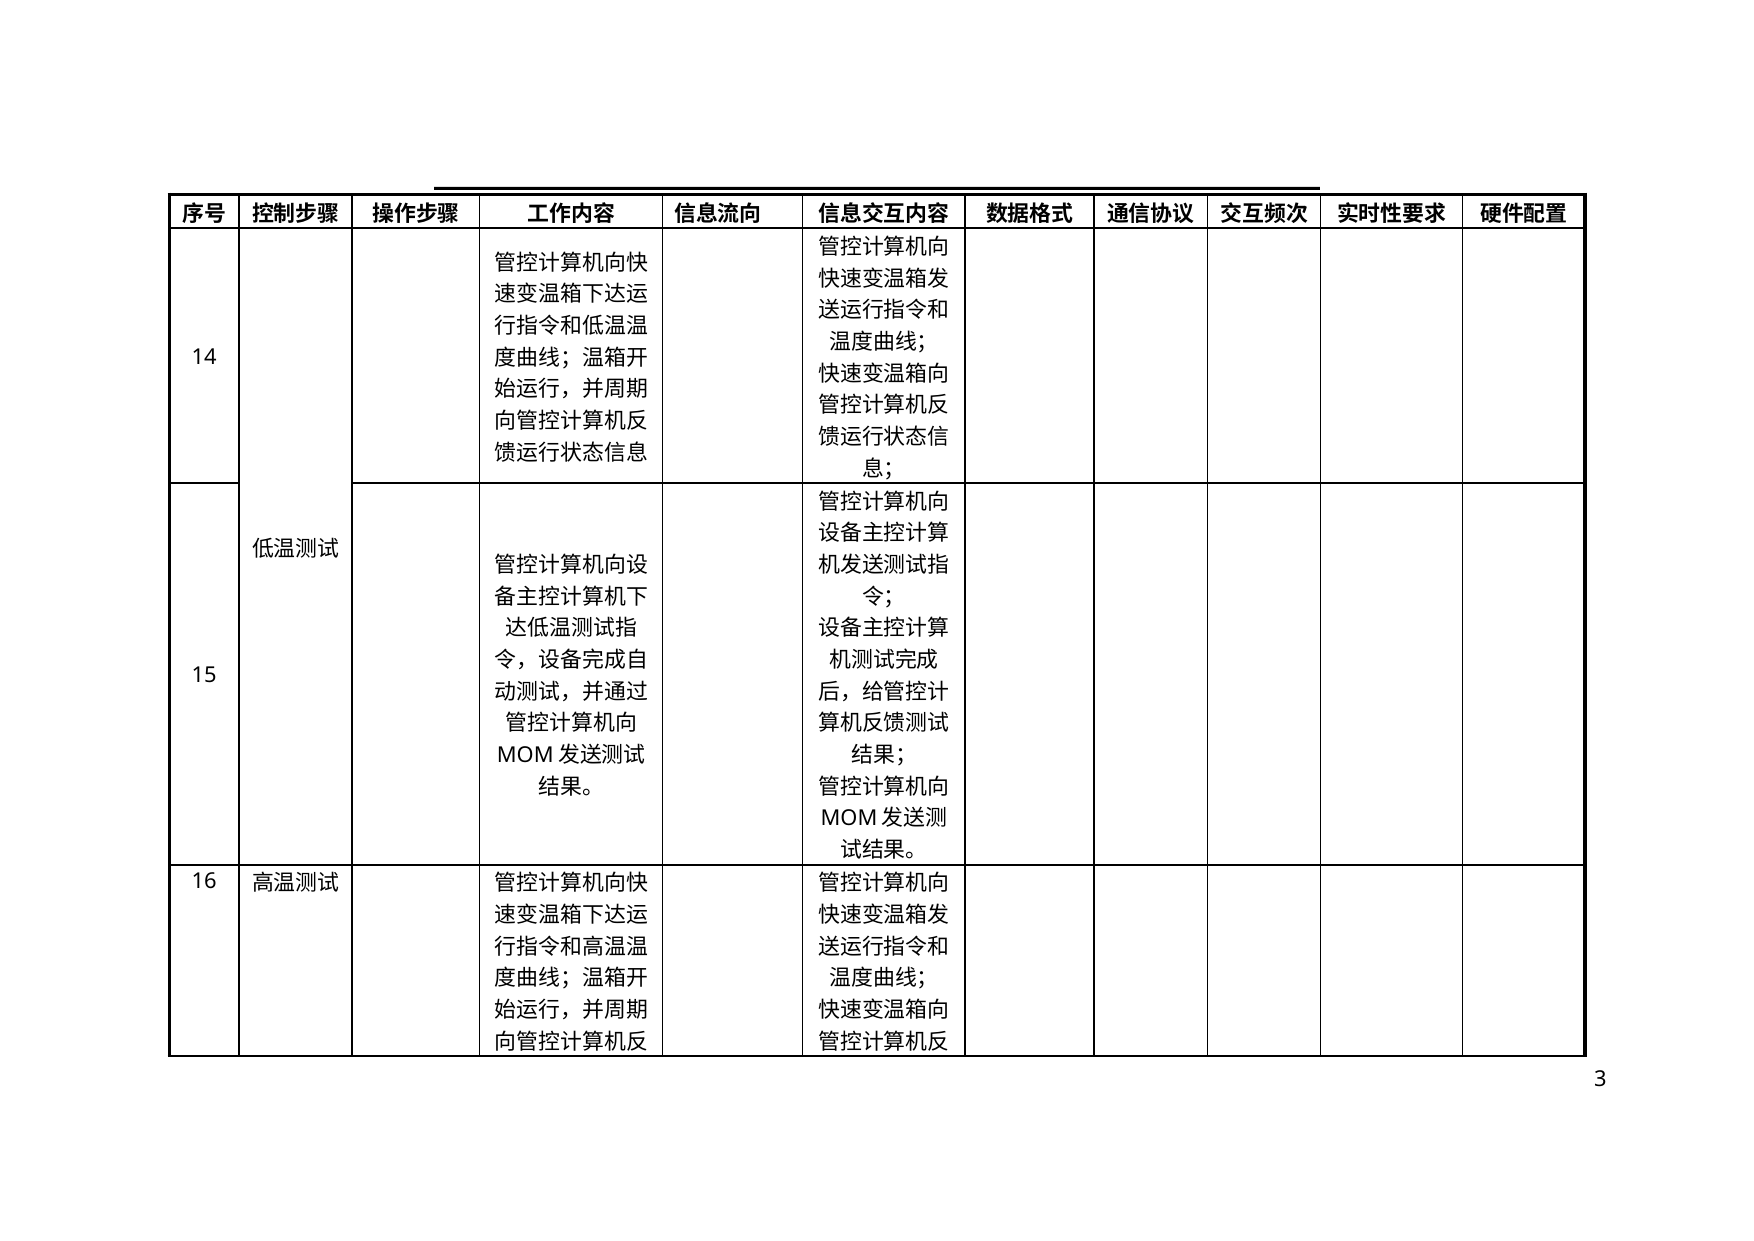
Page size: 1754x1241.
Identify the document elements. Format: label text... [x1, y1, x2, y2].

table_header 工作内容 [480, 196, 662, 227]
table_cell [1321, 229, 1462, 482]
table_cell [663, 866, 802, 1055]
table_cell [1208, 229, 1320, 482]
table_cell [353, 229, 479, 482]
table_header 数据格式 [966, 196, 1093, 227]
table_cell [1463, 866, 1583, 1055]
table_header 信息交互内容 [803, 196, 964, 227]
table_cell 管控计算机向快速变温箱发送运行指令和温度曲线； 快速变温箱向管控计算机反馈运行状态信息； [803, 229, 964, 482]
table_cell [353, 866, 479, 1055]
table_cell [1321, 484, 1462, 864]
table_cell [353, 484, 479, 864]
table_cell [803, 866, 964, 1055]
table_header 序号 [171, 196, 238, 227]
table_cell 高温测试 [240, 866, 351, 1055]
table_cell [966, 229, 1093, 482]
table_header 控制步骤 [240, 196, 351, 227]
table_cell [1208, 866, 1320, 1055]
table_cell [1095, 229, 1207, 482]
table_header 通信协议 [1095, 196, 1207, 227]
table_cell [1321, 866, 1462, 1055]
table_cell [1095, 484, 1207, 864]
table_cell [1095, 866, 1207, 1055]
table_cell 管控计算机向快速变温箱下达运行指令和低温温度曲线；温箱开始运行，并周期向管控计算机反馈运行状态信息 [480, 229, 662, 482]
table_cell [1208, 484, 1320, 864]
table_cell 管控计算机向设备主控计算机发送测试指令； 设备主控计算机测试完成后，给管控计算机反馈测试结果； 管控计算机向MOM发送测试结果。 [803, 484, 964, 864]
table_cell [480, 866, 662, 1055]
table_cell [966, 866, 1093, 1055]
table_header 实时性要求 [1321, 196, 1462, 227]
table_cell 低温测试 [240, 229, 351, 864]
table_cell [663, 484, 802, 864]
table_header 硬件配置 [1463, 196, 1583, 227]
table_cell 15 [171, 484, 238, 864]
table_cell [1463, 484, 1583, 864]
table_header 操作步骤 [353, 196, 479, 227]
table_cell [663, 229, 802, 482]
table_cell [1463, 229, 1583, 482]
table_cell 管控计算机向设备主控计算机下达低温测试指令，设备完成自动测试，并通过管控计算机向MOM发送测试结果。 [480, 484, 662, 864]
table_header 交互频次 [1208, 196, 1320, 227]
table_cell 16 [171, 866, 238, 1055]
table_cell 14 [171, 229, 238, 482]
table_header 信息流向 [663, 196, 802, 227]
table_cell [966, 484, 1093, 864]
